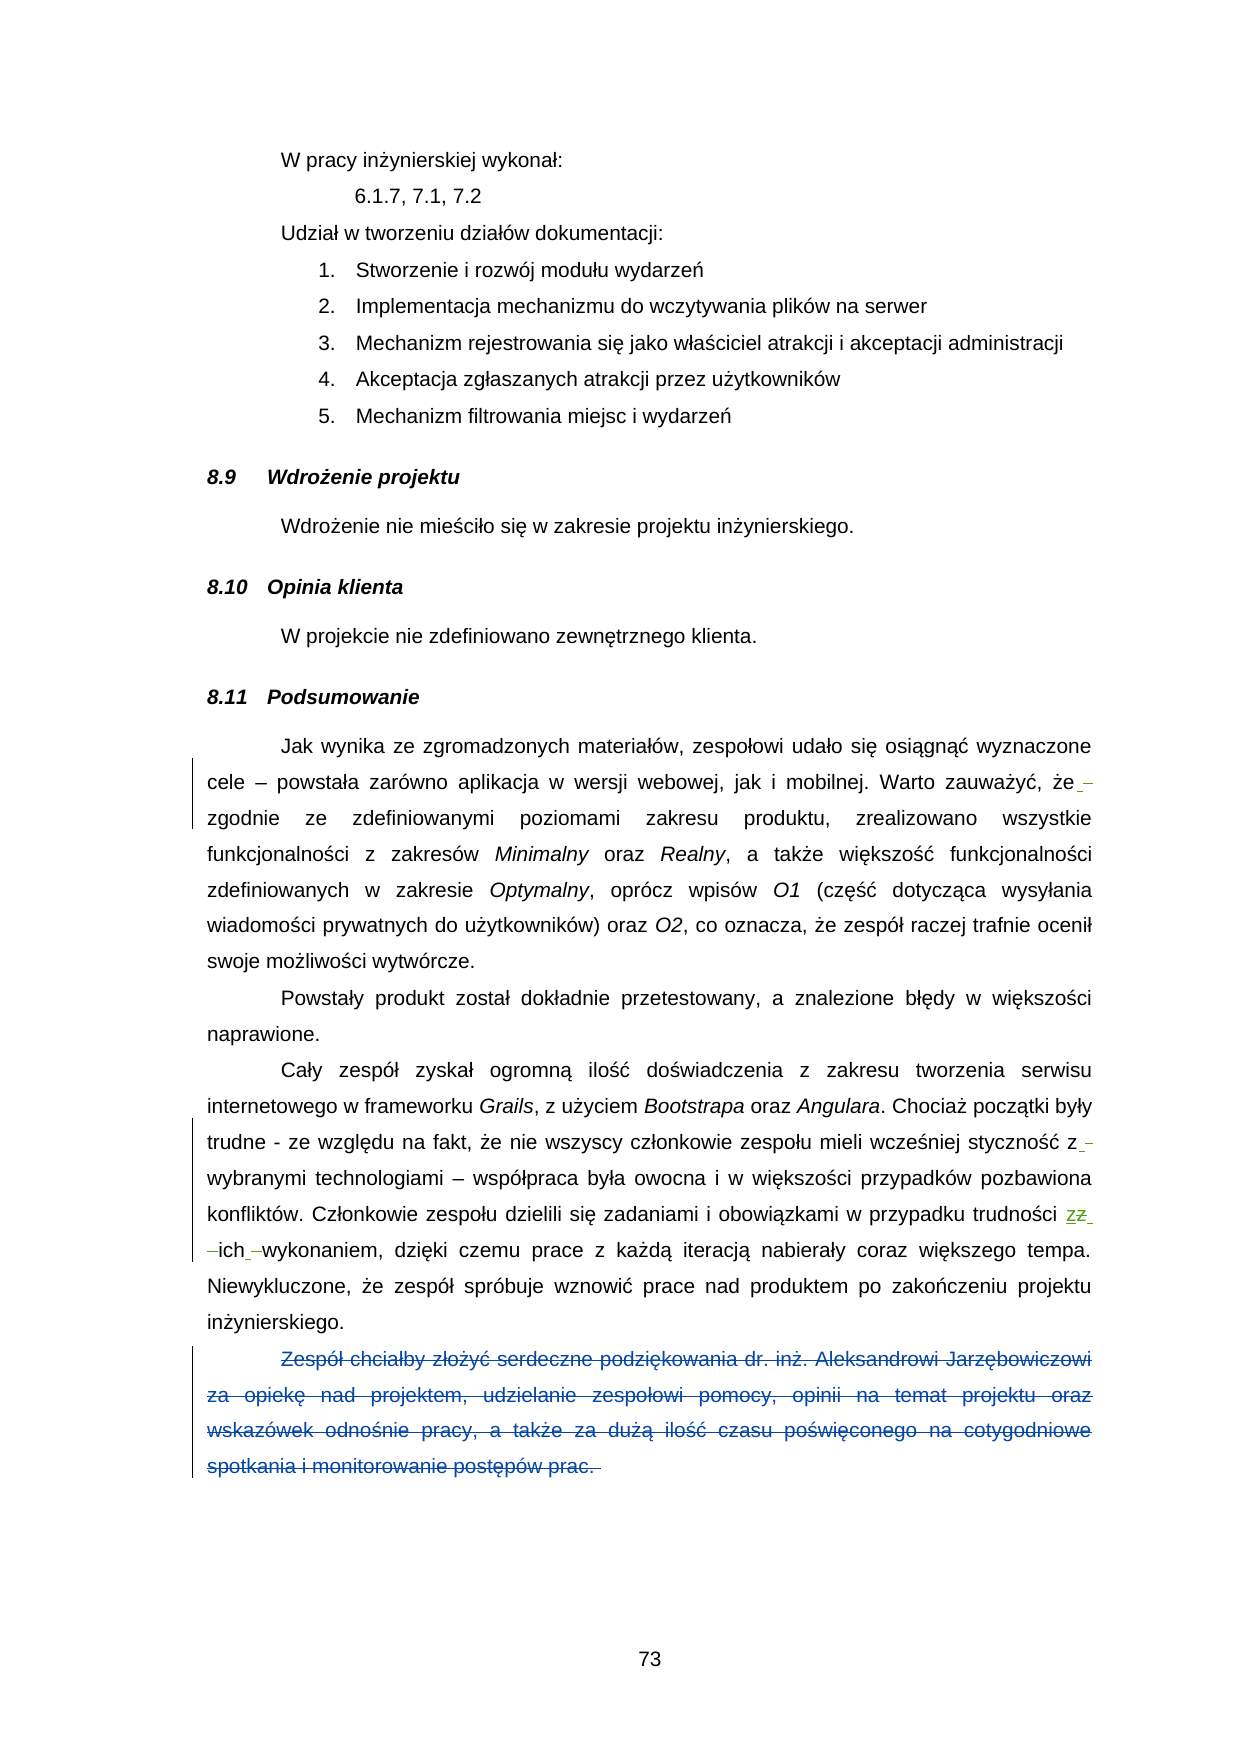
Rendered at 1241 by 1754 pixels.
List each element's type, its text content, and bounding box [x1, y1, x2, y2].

list Implementacja mechanizmu do wczytywania plików na serwer [318, 294, 1092, 318]
subtitle Wdrożenie projektu [207, 464, 1092, 488]
text Wdrożenie nie mieściło się w zakresie projektu inżynierskiego. [207, 514, 1092, 538]
text Udział w tworzeniu działów dokumentacji: [207, 221, 1092, 245]
text 6.1.7, 7.1, 7.2 [207, 184, 1092, 208]
text W projekcie nie zdefiniowano zewnętrznego klienta. [207, 624, 1092, 648]
text Powstały produkt został dokładnie przetestowany, a znalezione błędy w większości naprawione. [207, 986, 1092, 1046]
text Jak wynika ze zgromadzonych materiałów, zespołowi udało się osiągnąć wyznaczone cele – powstała zarówno aplikacja w wersji webowej, jak i mobilnej. Warto zauważyć, żezgodnie ze zdefiniowanymi poziomami zakresu produktu, zrealizowano wszystkie funkcjonalności z zakresów Minimalny oraz Realny, a także większość funkcjonalności zdefiniowanych w zakresie Optymalny, oprócz wpisów O1 (część dotycząca wysyłania wiadomości prywatnych do użytkowników) oraz O2, co oznacza, że zespół raczej trafnie ocenił swoje możliwości wytwórcze. [207, 734, 1092, 973]
list Mechanizm filtrowania miejsc i wydarzeń [318, 404, 1092, 428]
text W pracy inżynierskiej wykonał: [207, 148, 1092, 172]
subtitle Opinia klienta [207, 574, 1092, 598]
list Akceptacja zgłaszanych atrakcji przez użytkowników [318, 367, 1092, 391]
list Stworzenie i rozwój modułu wydarzeń [318, 257, 1092, 281]
list Mechanizm rejestrowania się jako właściciel atrakcji i akceptacji administracji [318, 331, 1092, 354]
subtitle Podsumowanie [207, 684, 1092, 708]
text Cały zespół zyskał ogromną ilość doświadczenia z zakresu tworzenia serwisu internetowego w frameworku Grails, z użyciem Bootstrapa oraz Angulara. Chociaż początki były trudne - ze względu na fakt, że nie wszyscy członkowie zespołu mieli wcześniej styczność zwybranymi technologiami – współpraca była owocna i w większości przypadków pozbawiona konfliktów. Członkowie zespołu dzielili się zadaniami i obowiązkami w przypadku trudności ichwykonaniem, dzięki czemu prace z każdą iteracją nabierały coraz większego tempa. Niewykluczone, że zespół spróbuje wznowić prace nad produktem po zakończeniu projektu inżynierskiego. [207, 1058, 1092, 1334]
